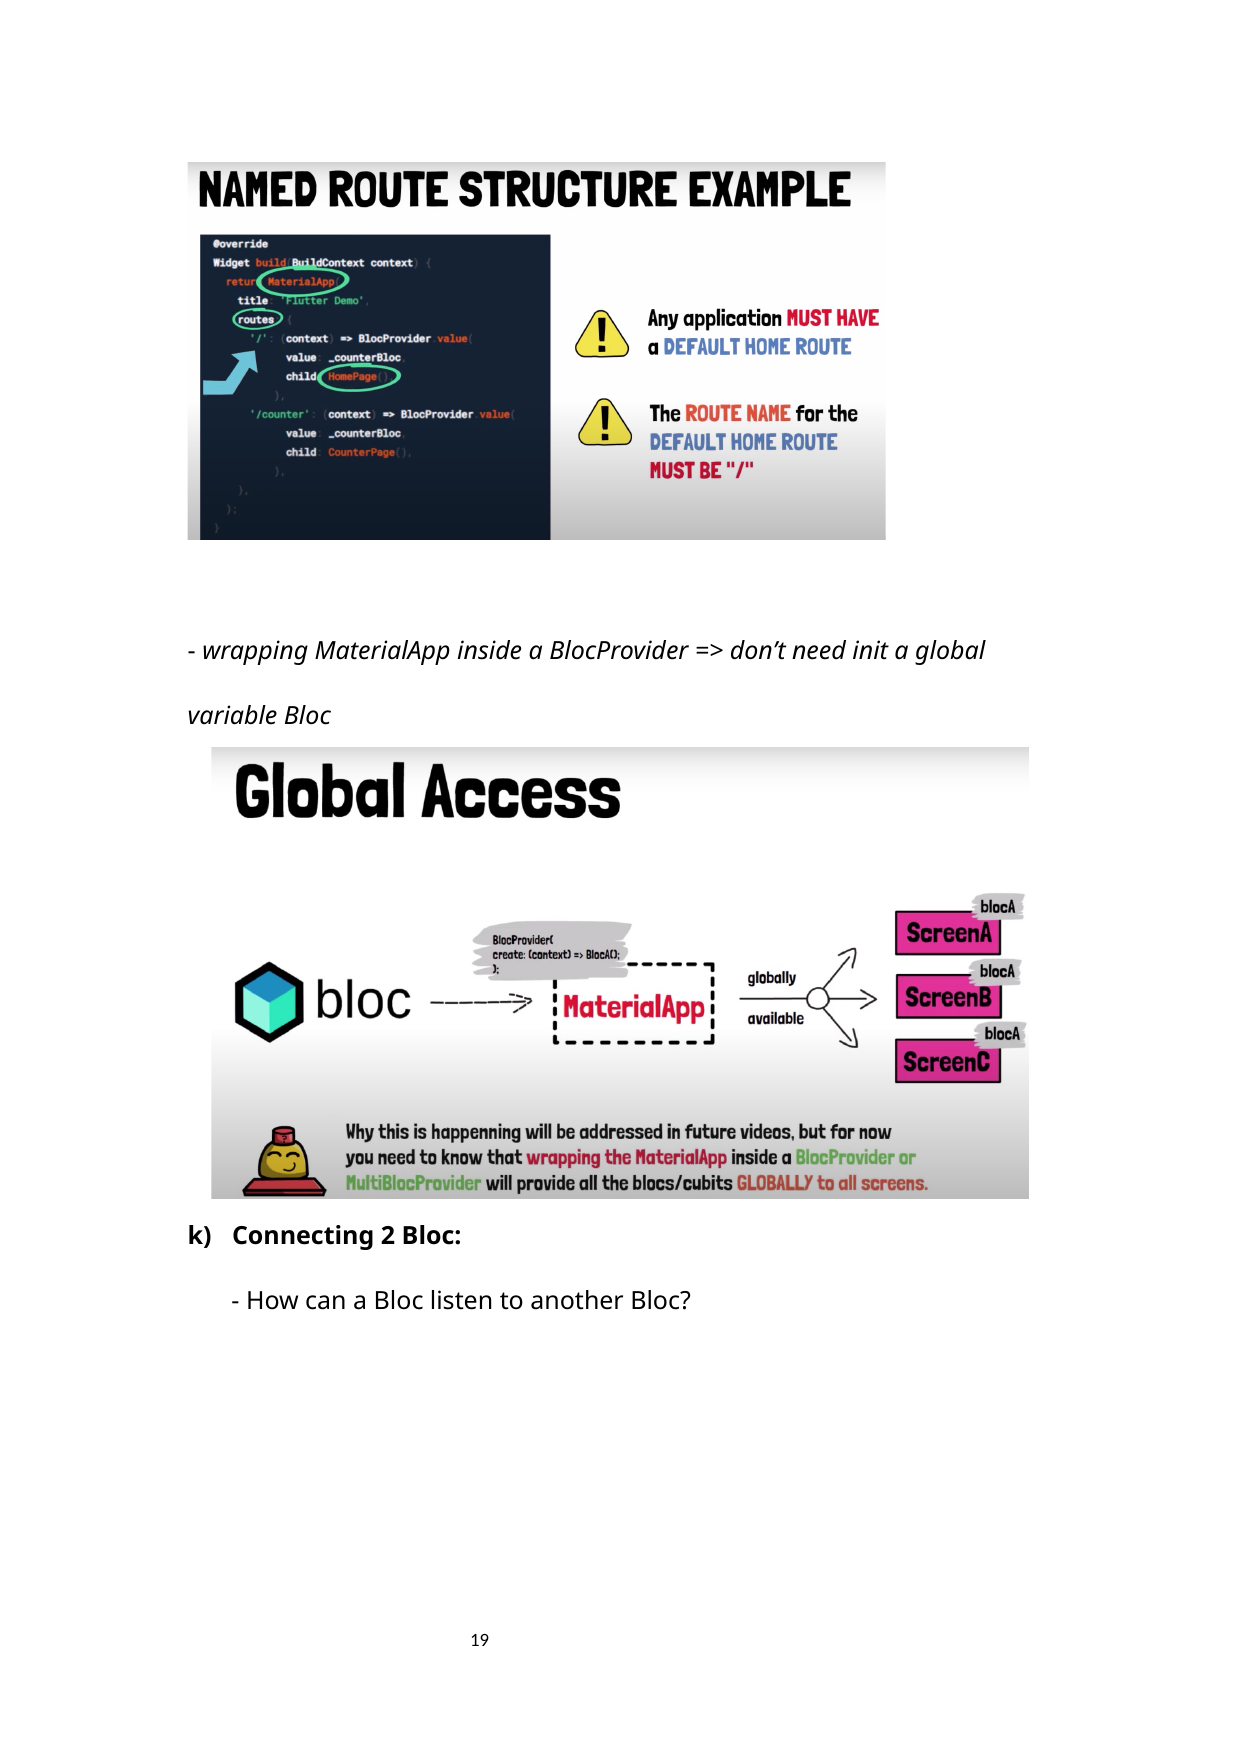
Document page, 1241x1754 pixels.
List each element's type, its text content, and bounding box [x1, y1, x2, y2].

list - wrapping MaterialApp inside a BlocProvider => don’t need init a global variable Bloc [187, 617, 1053, 747]
picture [187, 162, 886, 540]
picture [211, 747, 1029, 1199]
list Connecting 2 Bloc: [187, 1202, 1053, 1267]
list - How can a Bloc listen to another Bloc? [187, 1267, 1053, 1332]
